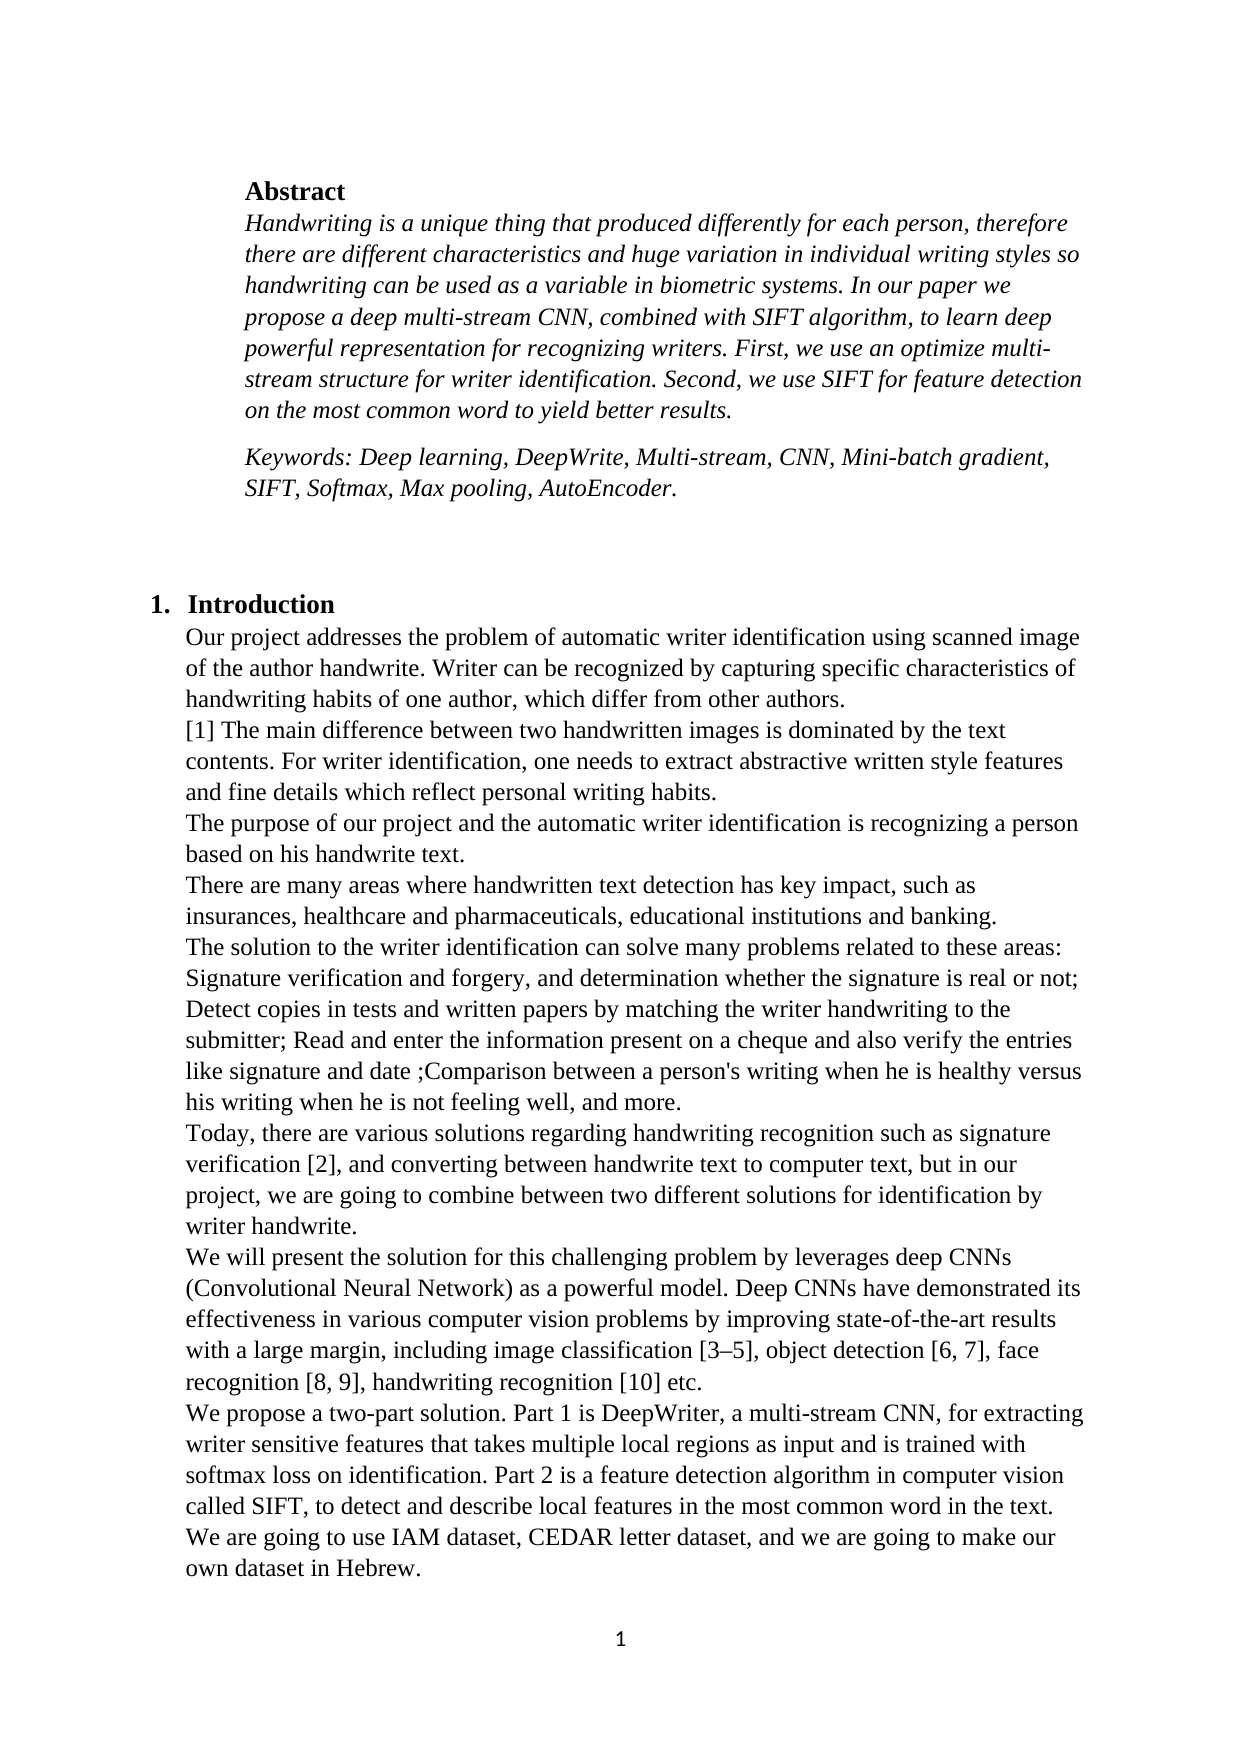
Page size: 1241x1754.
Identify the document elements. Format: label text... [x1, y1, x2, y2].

text The solution to the writer identification can solve many problems related to these areas: Signature verification and forgery, and determination whether the signature is real or not; Detect copies in tests and written papers by matching the writer handwriting to the submitter; Read and enter the information present on a cheque and also verify the entries like signature and date ;Comparison between a person's writing when he is healthy versus his writing when he is not feeling well, and more. [185, 932, 1090, 1116]
subtitle Abstract [244, 175, 1090, 206]
text We will present the solution for this challenging problem by leverages deep CNNs (Convolutional Neural Network) as a powerful model. Deep CNNs have demonstrated its effectiveness in various computer vision problems by improving state-of-the-art results with a large margin, including image classification [3–5], object detection [6, 7], face recognition [8, 9], handwriting recognition [10] etc. [185, 1242, 1090, 1395]
text There are many areas where handwritten text detection has key impact, such as insurances, healthcare and pharmaceuticals, educational institutions and banking. [185, 870, 1090, 930]
text Today, there are various solutions regarding handwriting recognition such as signature verification [2], and converting between handwrite text to computer text, but in our project, we are going to combine between two different solutions for identification by writer handwrite. [185, 1118, 1090, 1240]
text [1] The main difference between two handwritten images is dominated by the text contents. For writer identification, one needs to extract abstractive written style features and fine details which reflect personal writing habits. [185, 715, 1090, 806]
text We propose a two-part solution. Part 1 is DeepWriter, a multi-stream CNN, for extracting writer sensitive features that takes multiple local regions as input and is trained with softmax loss on identification. Part 2 is a feature detection algorithm in computer vision called SIFT, to detect and describe local features in the most common word in the text. We are going to use IAM dataset, CEDAR letter dataset, and we are going to make our own dataset in Hebrew. [185, 1398, 1090, 1582]
text Our project addresses the problem of automatic writer identification using scanned image of the author handwrite. Writer can be recognized by capturing specific characteristics of handwriting habits of one author, which differ from other authors. [185, 622, 1090, 712]
subtitle Introduction [150, 588, 1090, 619]
text Keywords: Deep learning, DeepWrite, Multi-stream, CNN, Mini-batch gradient, SIFT, Softmax, Max pooling, AutoEncoder. [244, 442, 1090, 502]
text The purpose of our project and the automatic writer identification is recognizing a person based on his handwrite text. [185, 808, 1090, 868]
text Handwriting is a unique thing that produced differently for each person, therefore there are different characteristics and huge variation in individual writing styles so handwriting can be used as a variable in biometric systems. In our paper we propose a deep multi-stream CNN, combined with SIFT algorithm, to learn deep powerful representation for recognizing writers. First, we use an optimize multi-stream structure for writer identification. Second, we use SIFT for feature detection on the most common word to yield better results. [244, 208, 1090, 423]
